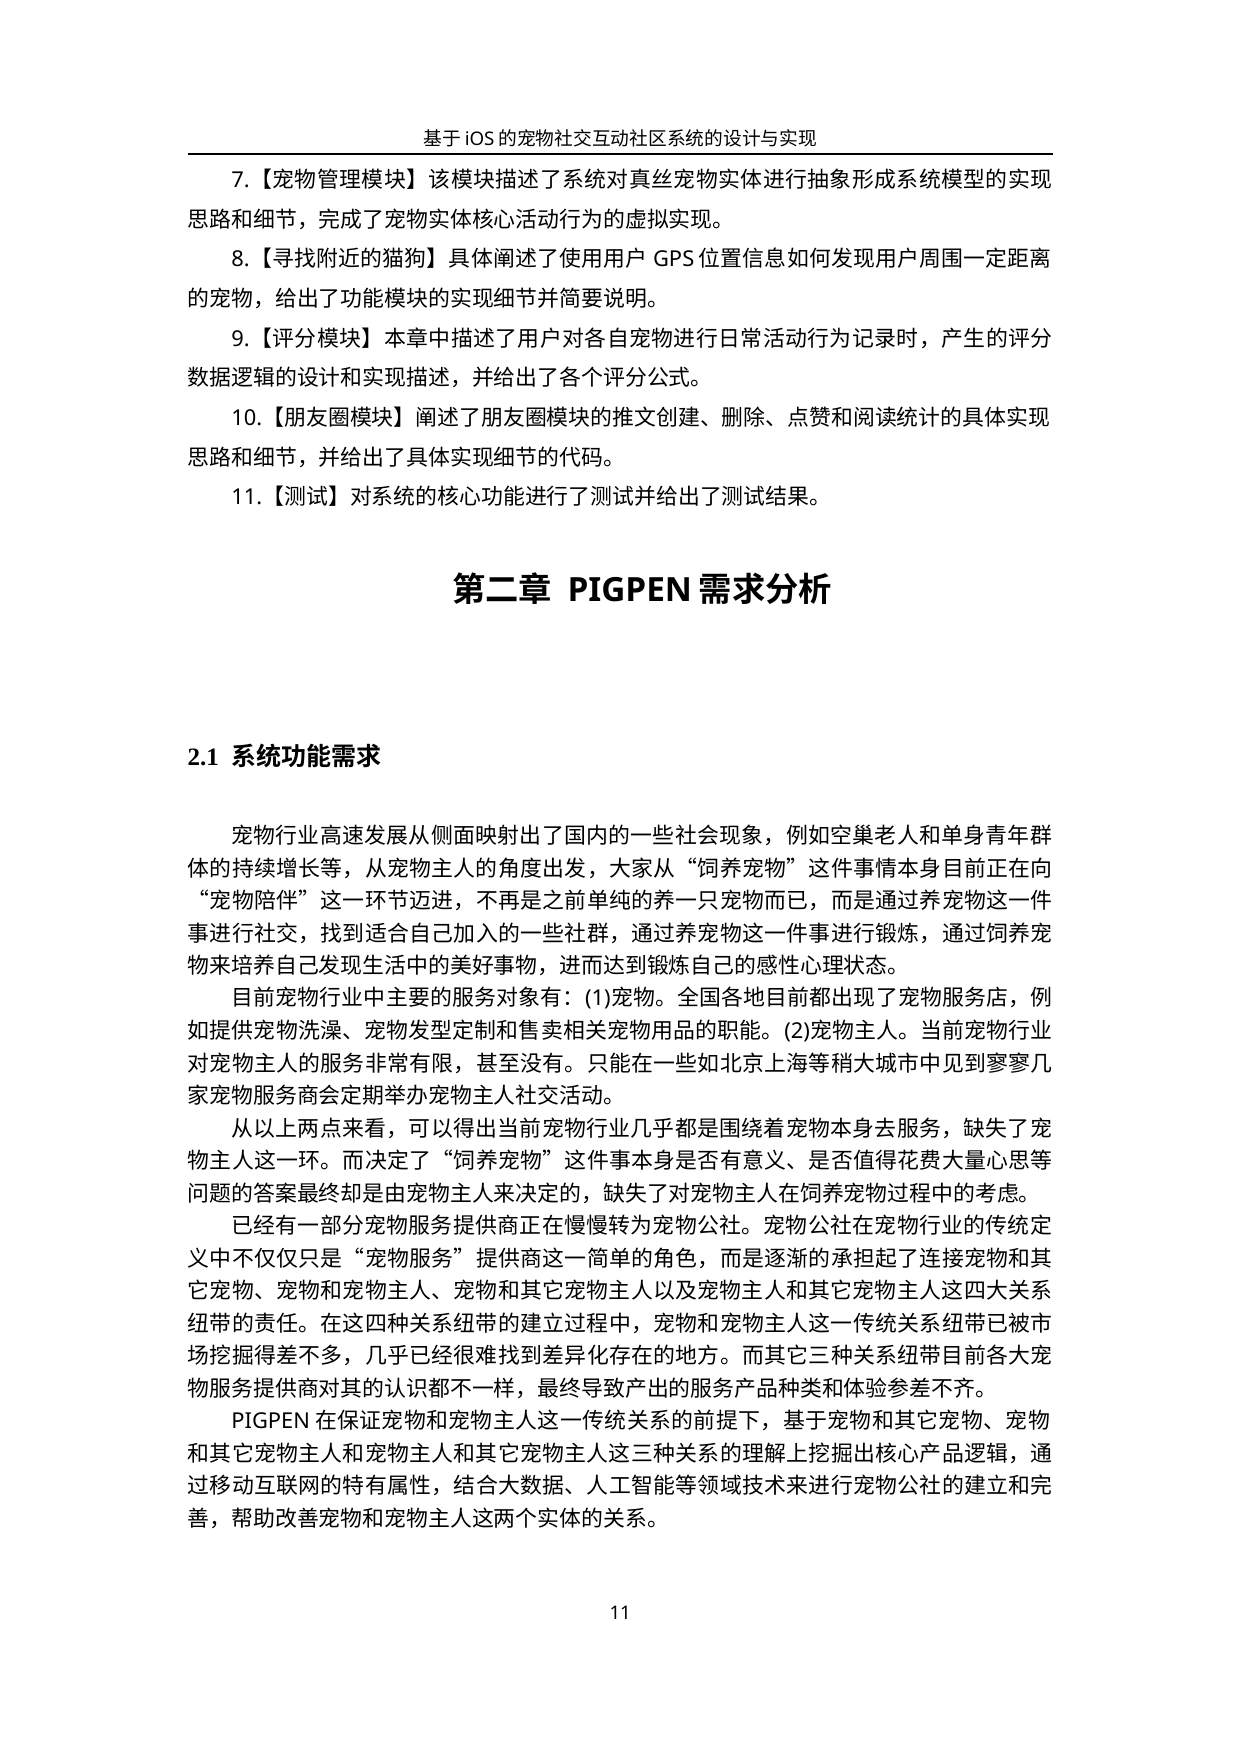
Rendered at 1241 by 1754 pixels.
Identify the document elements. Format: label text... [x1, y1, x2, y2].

text 11.【测试】对系统的核心功能进行了测试并给出了测试结果。 [187, 479, 1053, 511]
text 8.【寻找附近的猫狗】具体阐述了使用用户GPS位置信息如何发现用户周围一定距离的宠物，给出了功能模块的实现细节并简要说明。 [187, 241, 1053, 313]
subtitle 2.1 系统功能需求 [187, 722, 1053, 787]
text 从以上两点来看，可以得出当前宠物行业几乎都是围绕着宠物本身去服务，缺失了宠物主人这一环。而决定了“饲养宠物”这件事本身是否有意义、是否值得花费大量心思等问题的答案最终却是由宠物主人来决定的，缺失了对宠物主人在饲养宠物过程中的考虑。 [187, 1110, 1053, 1208]
text 9.【评分模块】本章中描述了用户对各自宠物进行日常活动行为记录时，产生的评分数据逻辑的设计和实现描述，并给出了各个评分公式。 [187, 321, 1053, 392]
text 宠物行业高速发展从侧面映射出了国内的一些社会现象，例如空巢老人和单身青年群体的持续增长等，从宠物主人的角度出发，大家从“饲养宠物”这件事情本身目前正在向“宠物陪伴”这一环节迈进，不再是之前单纯的养一只宠物而已，而是通过养宠物这一件事进行社交，找到适合自己加入的一些社群，通过养宠物这一件事进行锻炼，通过饲养宠物来培养自己发现生活中的美好事物，进而达到锻炼自己的感性心理状态。 [187, 818, 1053, 980]
text 10.【朋友圈模块】阐述了朋友圈模块的推文创建、删除、点赞和阅读统计的具体实现思路和细节，并给出了具体实现细节的代码。 [187, 400, 1053, 471]
text 7.【宠物管理模块】该模块描述了系统对真丝宠物实体进行抽象形成系统模型的实现思路和细节，完成了宠物实体核心活动行为的虚拟实现。 [187, 162, 1053, 233]
text 目前宠物行业中主要的服务对象有：(1)宠物。全国各地目前都出现了宠物服务店，例如提供宠物洗澡、宠物发型定制和售卖相关宠物用品的职能。(2)宠物主人。当前宠物行业对宠物主人的服务非常有限，甚至没有。只能在一些如北京上海等稍大城市中见到寥寥几家宠物服务商会定期举办宠物主人社交活动。 [187, 980, 1053, 1110]
text PIGPEN在保证宠物和宠物主人这一传统关系的前提下，基于宠物和其它宠物、宠物和其它宠物主人和宠物主人和其它宠物主人这三种关系的理解上挖掘出核心产品逻辑，通过移动互联网的特有属性，结合大数据、人工智能等领域技术来进行宠物公社的建立和完善，帮助改善宠物和宠物主人这两个实体的关系。 [187, 1403, 1053, 1533]
text 已经有一部分宠物服务提供商正在慢慢转为宠物公社。宠物公社在宠物行业的传统定义中不仅仅只是“宠物服务”提供商这一简单的角色，而是逐渐的承担起了连接宠物和其它宠物、宠物和宠物主人、宠物和其它宠物主人以及宠物主人和其它宠物主人这四大关系纽带的责任。在这四种关系纽带的建立过程中，宠物和宠物主人这一传统关系纽带已被市场挖掘得差不多，几乎已经很难找到差异化存在的地方。而其它三种关系纽带目前各大宠物服务提供商对其的认识都不一样，最终导致产出的服务产品种类和体验参差不齐。 [187, 1208, 1053, 1403]
subtitle 第二章 PIGPEN需求分析 [231, 554, 1053, 619]
